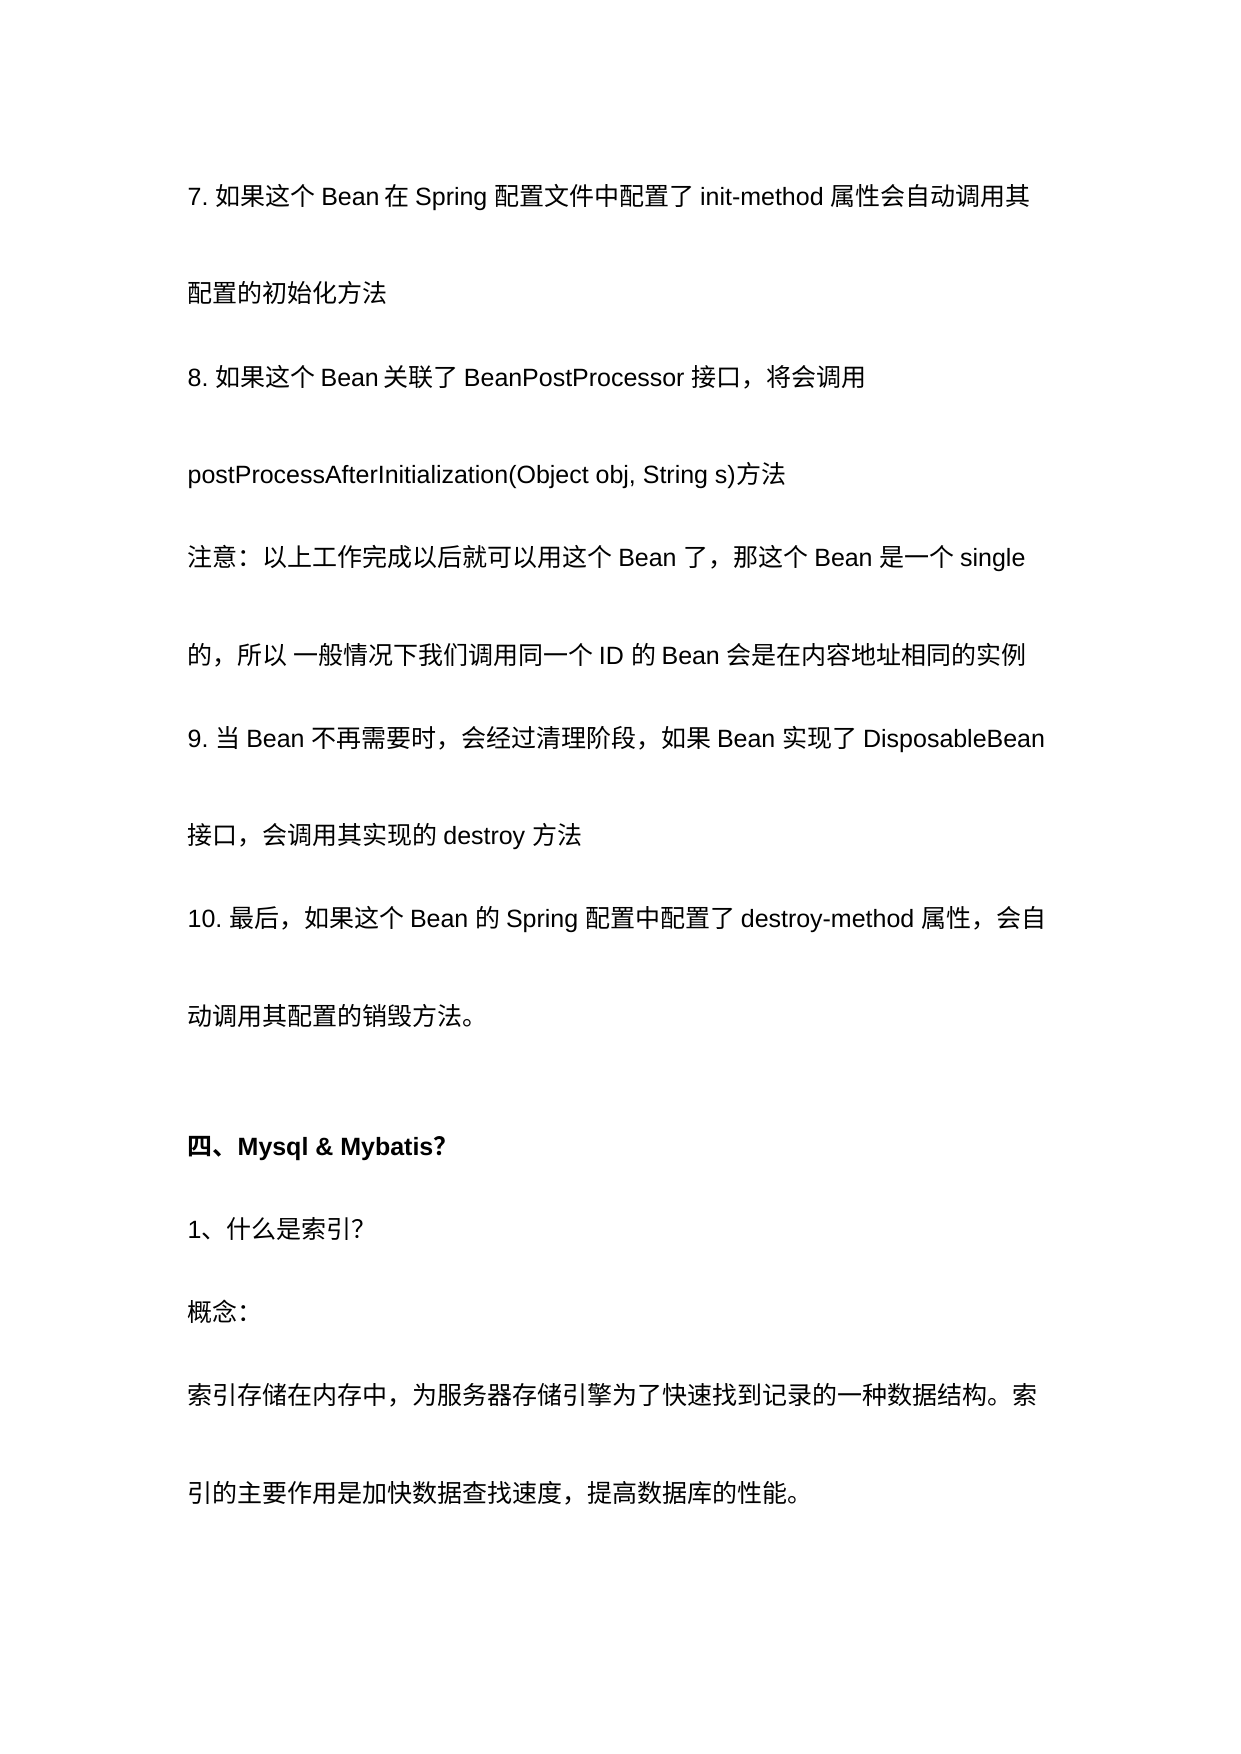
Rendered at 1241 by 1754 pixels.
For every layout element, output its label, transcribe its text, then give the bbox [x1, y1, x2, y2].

text 9. 当 Bean 不再需要时，会经过清理阶段，如果 Bean 实现了 DisposableBean 接口，会调用其实现的 destroy 方法 [187, 704, 1053, 866]
text 概念： [187, 1278, 1053, 1343]
text 索引存储在内存中，为服务器存储引擎为了快速找到记录的一种数据结构。索引的主要作用是加快数据查找速度，提高数据库的性能。 [187, 1361, 1053, 1524]
text 10. 最后，如果这个 Bean 的 Spring 配置中配置了 destroy-method 属性，会自动调用其配置的销毁方法。 [187, 884, 1053, 1047]
text 8. 如果这个Bean关联了BeanPostProcessor 接口，将会调用 postProcessAfterInitialization(Object obj, String s)方法 [187, 343, 1053, 505]
subtitle 1、什么是索引？ [187, 1195, 1053, 1260]
text 注意：以上工作完成以后就可以用这个 Bean 了，那这个 Bean 是一个 single 的，所以 一般情况下我们调用同一个 ID 的 Bean 会是在内容地址相同的实例 [187, 523, 1053, 686]
subtitle 四、Mysql & Mybatis？ [187, 1112, 1053, 1177]
text 7. 如果这个 Bean在 Spring 配置文件中配置了 init-method 属性会自动调用其配置的初始化方法 [187, 162, 1053, 324]
